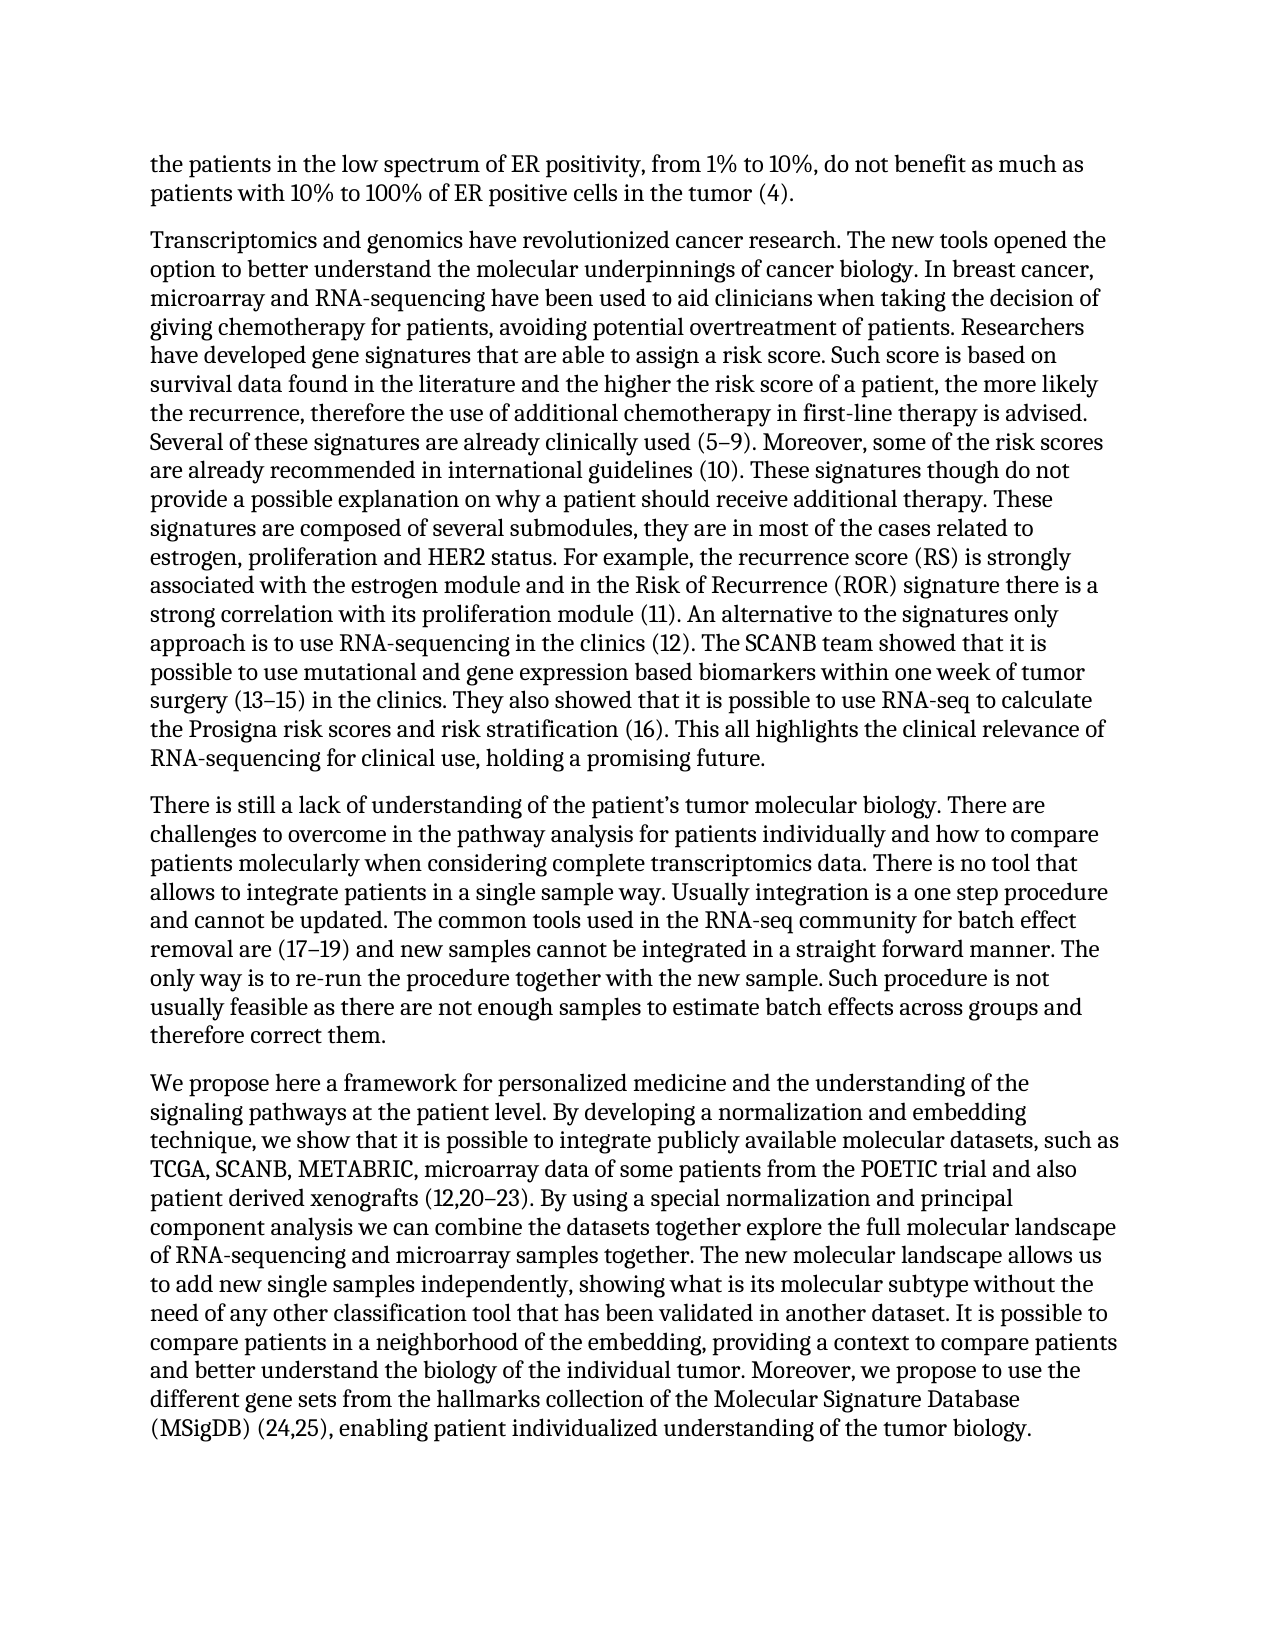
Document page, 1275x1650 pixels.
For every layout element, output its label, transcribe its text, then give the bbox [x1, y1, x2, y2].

text There is still a lack of understanding of the patient’s tumor molecular biology. There are challenges to overcome in the pathway analysis for patients individually and how to compare patients molecularly when considering complete transcriptomics data. There is no tool that allows to integrate patients in a single sample way. Usually integration is a one step procedure and cannot be updated. The common tools used in the RNA-seq community for batch effect removal are (17–19) and new samples cannot be integrated in a straight forward manner. The only way is to re-run the procedure together with the new sample. Such procedure is not usually feasible as there are not enough samples to estimate batch effects across groups and therefore correct them. [150, 791, 1125, 1050]
text Transcriptomics and genomics have revolutionized cancer research. The new tools opened the option to better understand the molecular underpinnings of cancer biology. In breast cancer, microarray and RNA-sequencing have been used to aid clinicians when taking the decision of giving chemotherapy for patients, avoiding potential overtreatment of patients. Researchers have developed gene signatures that are able to assign a risk score. Such score is based on survival data found in the literature and the higher the risk score of a patient, the more likely the recurrence, therefore the use of additional chemotherapy in first-line therapy is advised. Several of these signatures are already clinically used (5–9). Moreover, some of the risk scores are already recommended in international guidelines (10). These signatures though do not provide a possible explanation on why a patient should receive additional therapy. These signatures are composed of several submodules, they are in most of the cases related to estrogen, proliferation and HER2 status. For example, the recurrence score (RS) is strongly associated with the estrogen module and in the Risk of Recurrence (ROR) signature there is a strong correlation with its proliferation module (11). An alternative to the signatures only approach is to use RNA-sequencing in the clinics (12). The SCANB team showed that it is possible to use mutational and gene expression based biomarkers within one week of tumor surgery (13–15) in the clinics. They also showed that it is possible to use RNA-seq to calculate the Prosigna risk scores and risk stratification (16). This all highlights the clinical relevance of RNA-sequencing for clinical use, holding a promising future. [150, 226, 1125, 772]
text We propose here a framework for personalized medicine and the understanding of the signaling pathways at the patient level. By developing a normalization and embedding technique, we show that it is possible to integrate publicly available molecular datasets, such as TCGA, SCANB, METABRIC, microarray data of some patients from the POETIC trial and also patient derived xenografts (12,20–23). By using a special normalization and principal component analysis we can combine the datasets together explore the full molecular landscape of RNA-sequencing and microarray samples together. The new molecular landscape allows us to add new single samples independently, showing what is its molecular subtype without the need of any other classification tool that has been validated in another dataset. It is possible to compare patients in a neighborhood of the embedding, providing a context to compare patients and better understand the biology of the individual tumor. Moreover, we propose to use the different gene sets from the hallmarks collection of the Molecular Signature Database (MSigDB) (24,25), enabling patient individualized understanding of the tumor biology. [150, 1069, 1125, 1442]
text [150, 150, 1125, 207]
